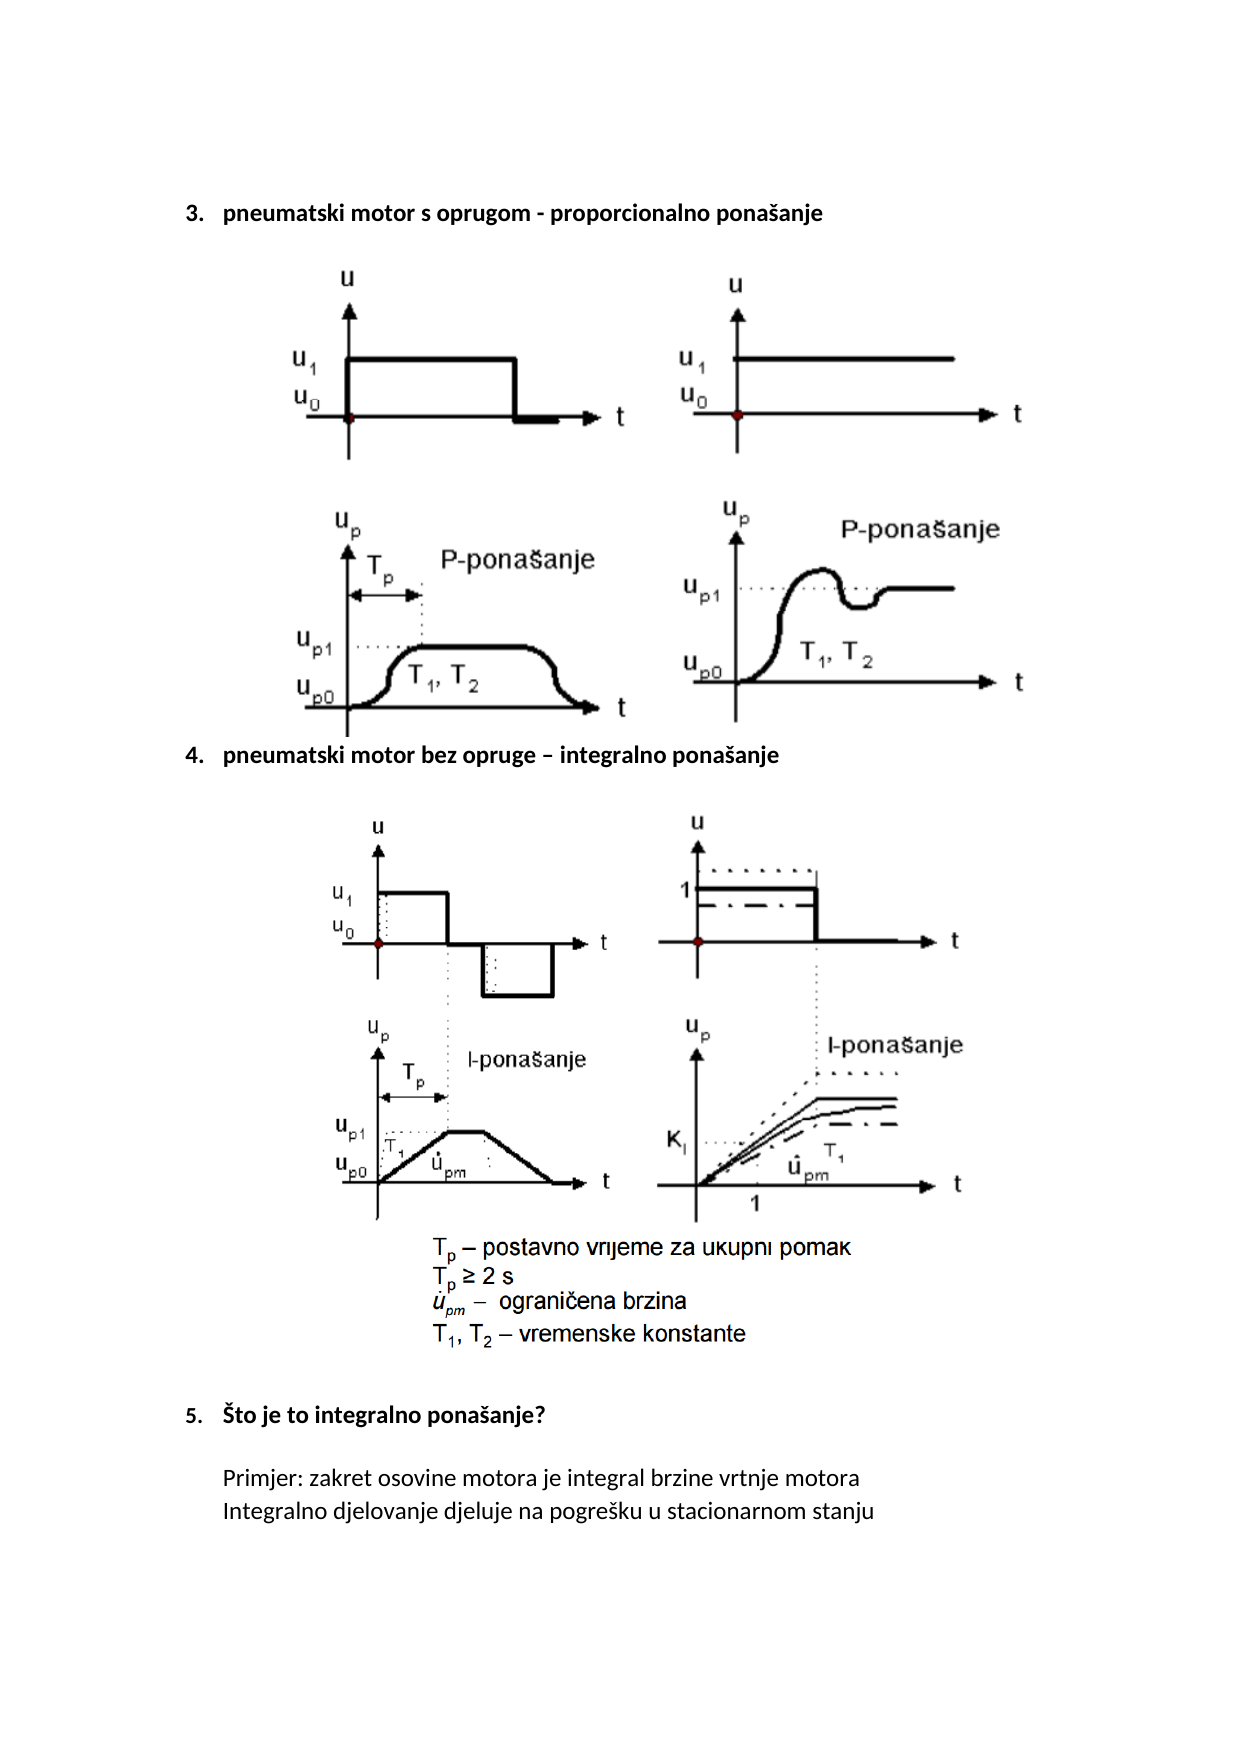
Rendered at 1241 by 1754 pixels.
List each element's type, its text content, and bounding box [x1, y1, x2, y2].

list pneumatski motor s oprugom - proporcionalno ponašanje [185, 197, 1093, 228]
picture [292, 788, 986, 1231]
list Integralno djelovanje djeluje na pogrešku u stacionarnom stanju [223, 1495, 1093, 1525]
picture [280, 262, 1035, 737]
list Primjer: zakret osovine motora je integral brzine vrtnje motora [223, 1462, 1093, 1492]
picture [406, 1233, 872, 1350]
list Što je to integralno ponašanje? [185, 1399, 1093, 1460]
list pneumatski motor bez opruge – integralno ponašanje [185, 739, 1093, 769]
